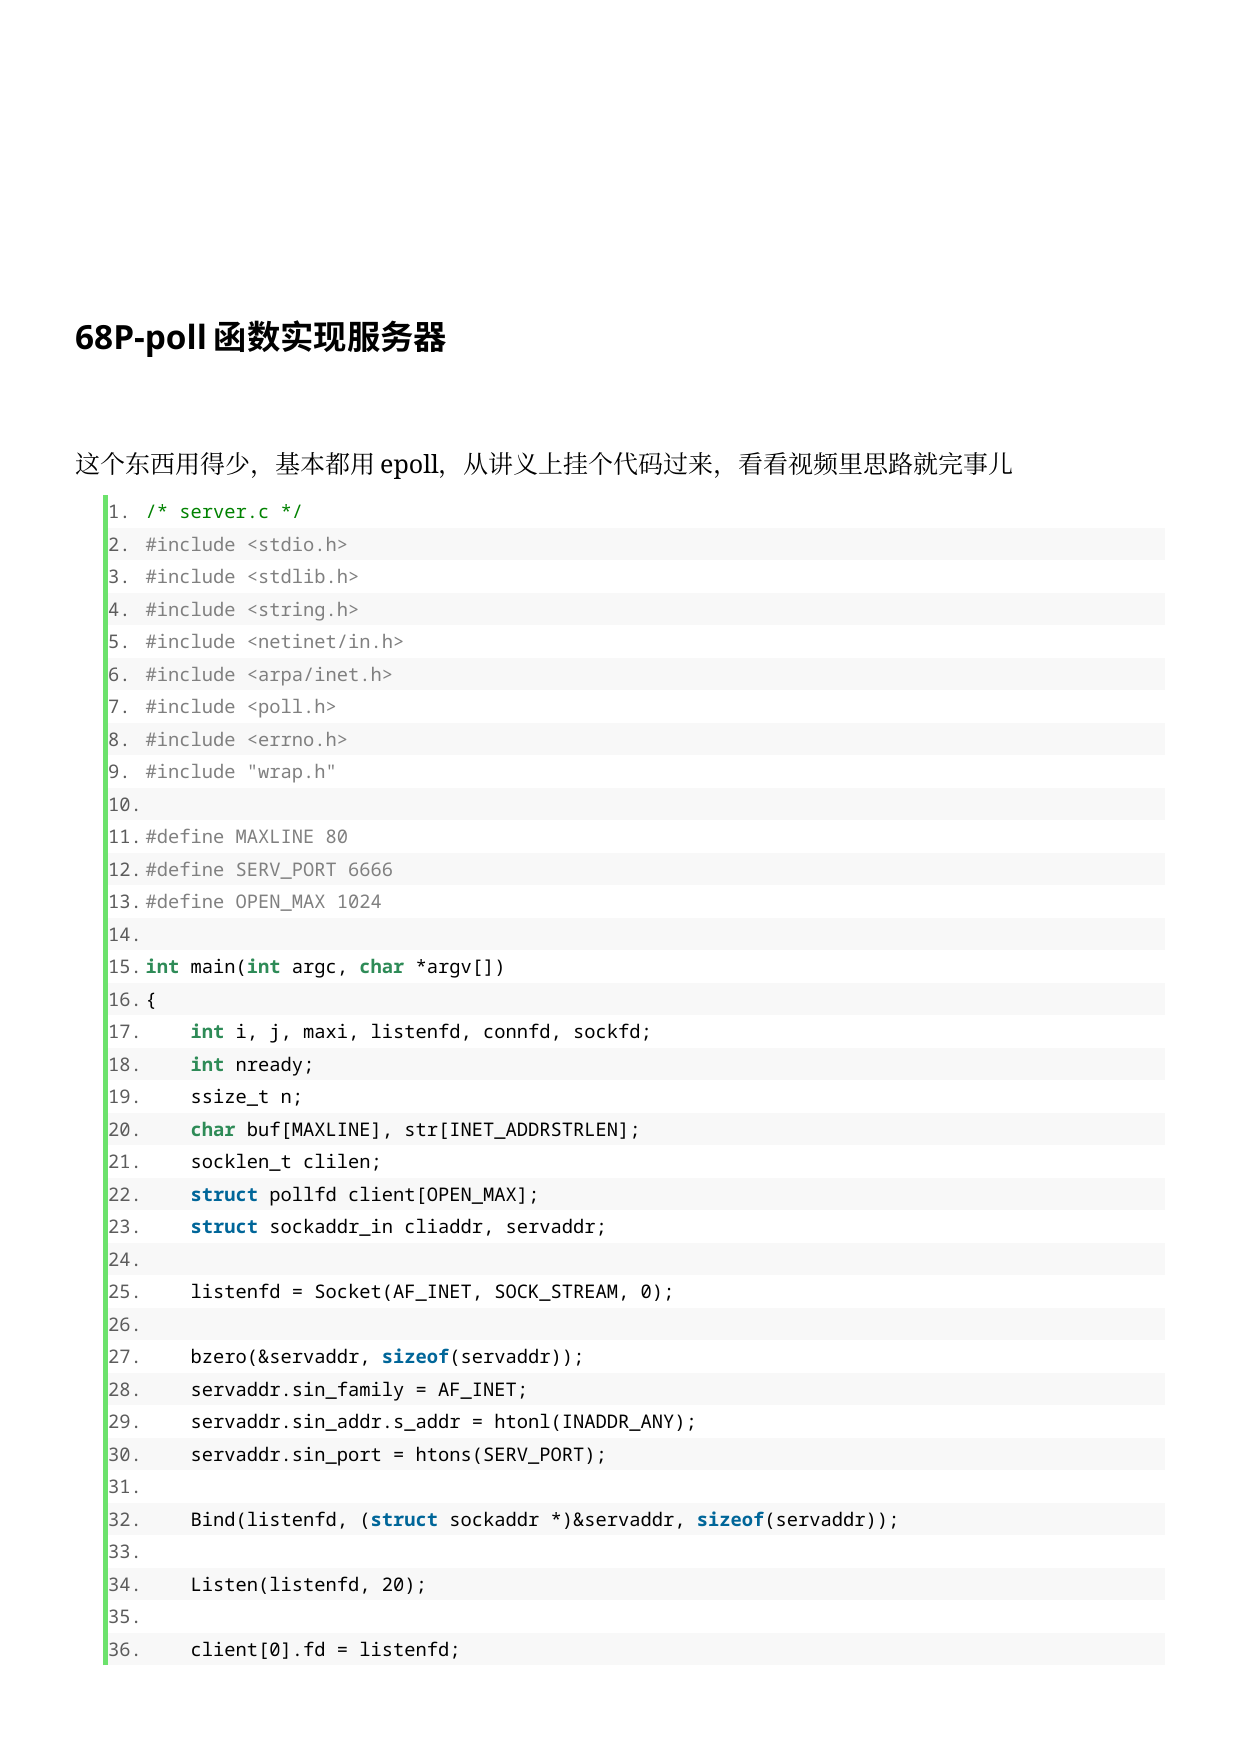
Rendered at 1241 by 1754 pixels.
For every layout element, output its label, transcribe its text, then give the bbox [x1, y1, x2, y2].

list char buf[MAXLINE], str[INET_ADDRSTRLEN]; [108, 1113, 1165, 1145]
text 这个东西用得少，基本都用epoll，从讲义上挂个代码过来，看看视频里思路就完事儿 [75, 430, 1165, 495]
list servaddr.sin_addr.s_addr = htonl(INADDR_ANY); [108, 1405, 1165, 1438]
list client[0].fd = listenfd; [108, 1633, 1165, 1665]
list socklen_t clilen; [108, 1145, 1165, 1178]
list #include <stdio.h> [108, 528, 1165, 560]
list int nready; [108, 1048, 1165, 1080]
list #include <string.h> [108, 593, 1165, 625]
list listenfd = Socket(AF_INET, SOCK_STREAM, 0); [108, 1275, 1165, 1308]
list #define SERV_PORT 6666 [108, 853, 1165, 885]
list #define OPEN_MAX 1024 [108, 885, 1165, 918]
list #include <errno.h> [108, 723, 1165, 755]
list int main(int argc, char *argv[]) [108, 950, 1165, 983]
list Listen(listenfd, 20); [108, 1568, 1165, 1600]
list #include "wrap.h" [108, 755, 1165, 788]
list Bind(listenfd, (struct sockaddr *)&servaddr, sizeof(servaddr)); [108, 1503, 1165, 1535]
list { [108, 983, 1165, 1015]
list #include <poll.h> [108, 690, 1165, 723]
list bzero(&servaddr, sizeof(servaddr)); [108, 1340, 1165, 1373]
list /* server.c */ [108, 495, 1165, 528]
list servaddr.sin_port = htons(SERV_PORT); [108, 1438, 1165, 1470]
subtitle 68P-poll函数实现服务器 [75, 303, 1165, 368]
list #define MAXLINE 80 [108, 820, 1165, 853]
list #include <stdlib.h> [108, 560, 1165, 593]
list ssize_t n; [108, 1080, 1165, 1113]
list struct sockaddr_in cliaddr, servaddr; [108, 1210, 1165, 1243]
list struct pollfd client[OPEN_MAX]; [108, 1178, 1165, 1210]
list int i, j, maxi, listenfd, connfd, sockfd; [108, 1015, 1165, 1048]
list #include <arpa/inet.h> [108, 658, 1165, 690]
list servaddr.sin_family = AF_INET; [108, 1373, 1165, 1405]
list #include <netinet/in.h> [108, 625, 1165, 658]
